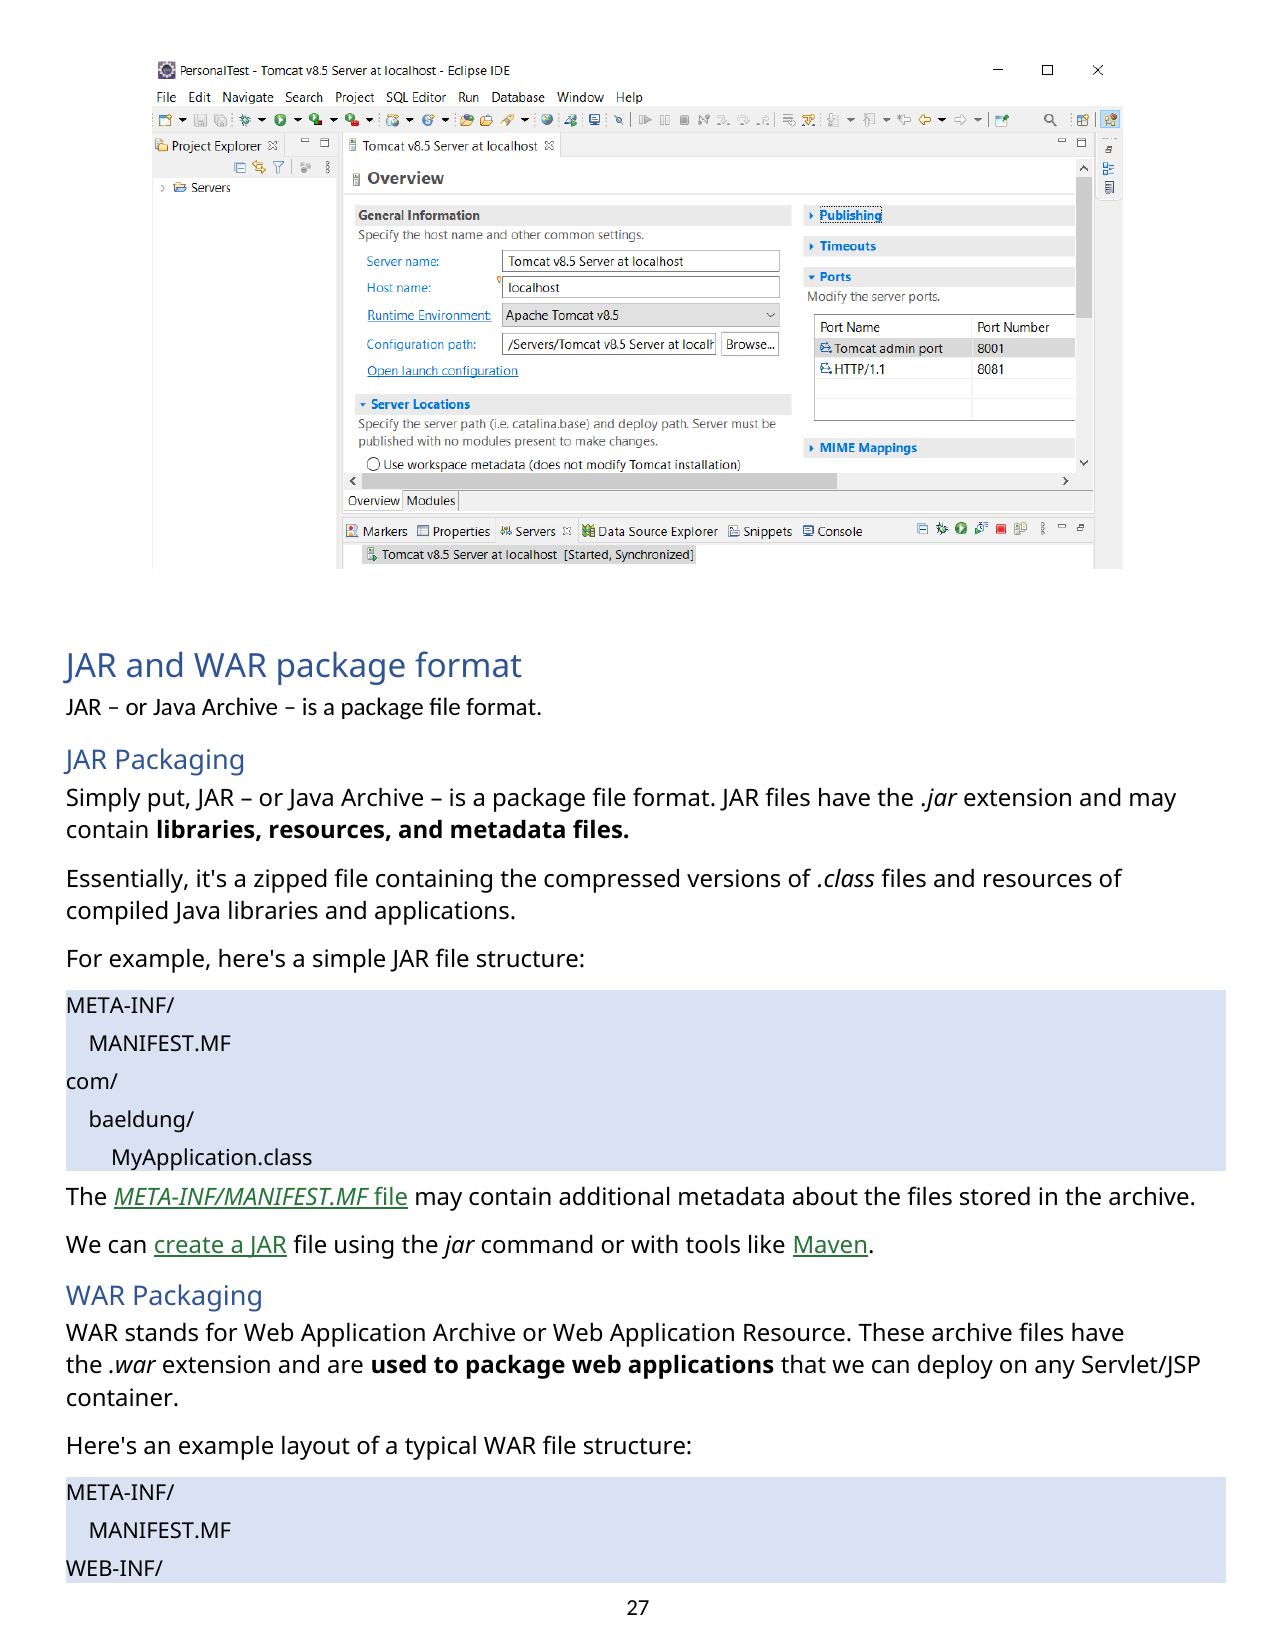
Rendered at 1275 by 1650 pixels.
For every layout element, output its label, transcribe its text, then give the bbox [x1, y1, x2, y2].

text For example, here's a simple JAR file structure: [66, 942, 1209, 975]
text Here's an example layout of a typical WAR file structure: [66, 1429, 1209, 1462]
text MANIFEST.MF [66, 1515, 1226, 1545]
text MANIFEST.MF [66, 1028, 1226, 1058]
text Simply put, JAR – or Java Archive – is a package file format. JAR files have the .jar extension and may contain libraries, resources, and metadata files. [66, 781, 1209, 846]
subtitle WAR Packaging [66, 1276, 1209, 1313]
subtitle JAR and WAR package format [66, 642, 1209, 688]
text WEB-INF/ [66, 1553, 1226, 1583]
text The META-INF/MANIFEST.MF file may contain additional metadata about the files stored in the archive. [66, 1179, 1209, 1212]
text We can create a JAR file using the jar command or with tools like Maven. [66, 1228, 1209, 1260]
text baeldung/ [66, 1104, 1226, 1134]
text MyApplication.class [66, 1142, 1226, 1171]
text META-INF/ [66, 990, 1226, 1020]
text META-INF/ [66, 1477, 1226, 1507]
text com/ [66, 1066, 1226, 1096]
subtitle JAR Packaging [66, 741, 1209, 778]
picture [152, 56, 1123, 569]
text Essentially, it's a zipped file containing the compressed versions of .class files and resources of compiled Java libraries and applications. [66, 861, 1209, 927]
text WAR stands for Web Application Archive or Web Application Resource. These archive files have the .war extension and are used to package web applications that we can deploy on any Servlet/JSP container. [66, 1316, 1209, 1413]
text JAR – or Java Archive – is a package file format. [66, 691, 1209, 722]
